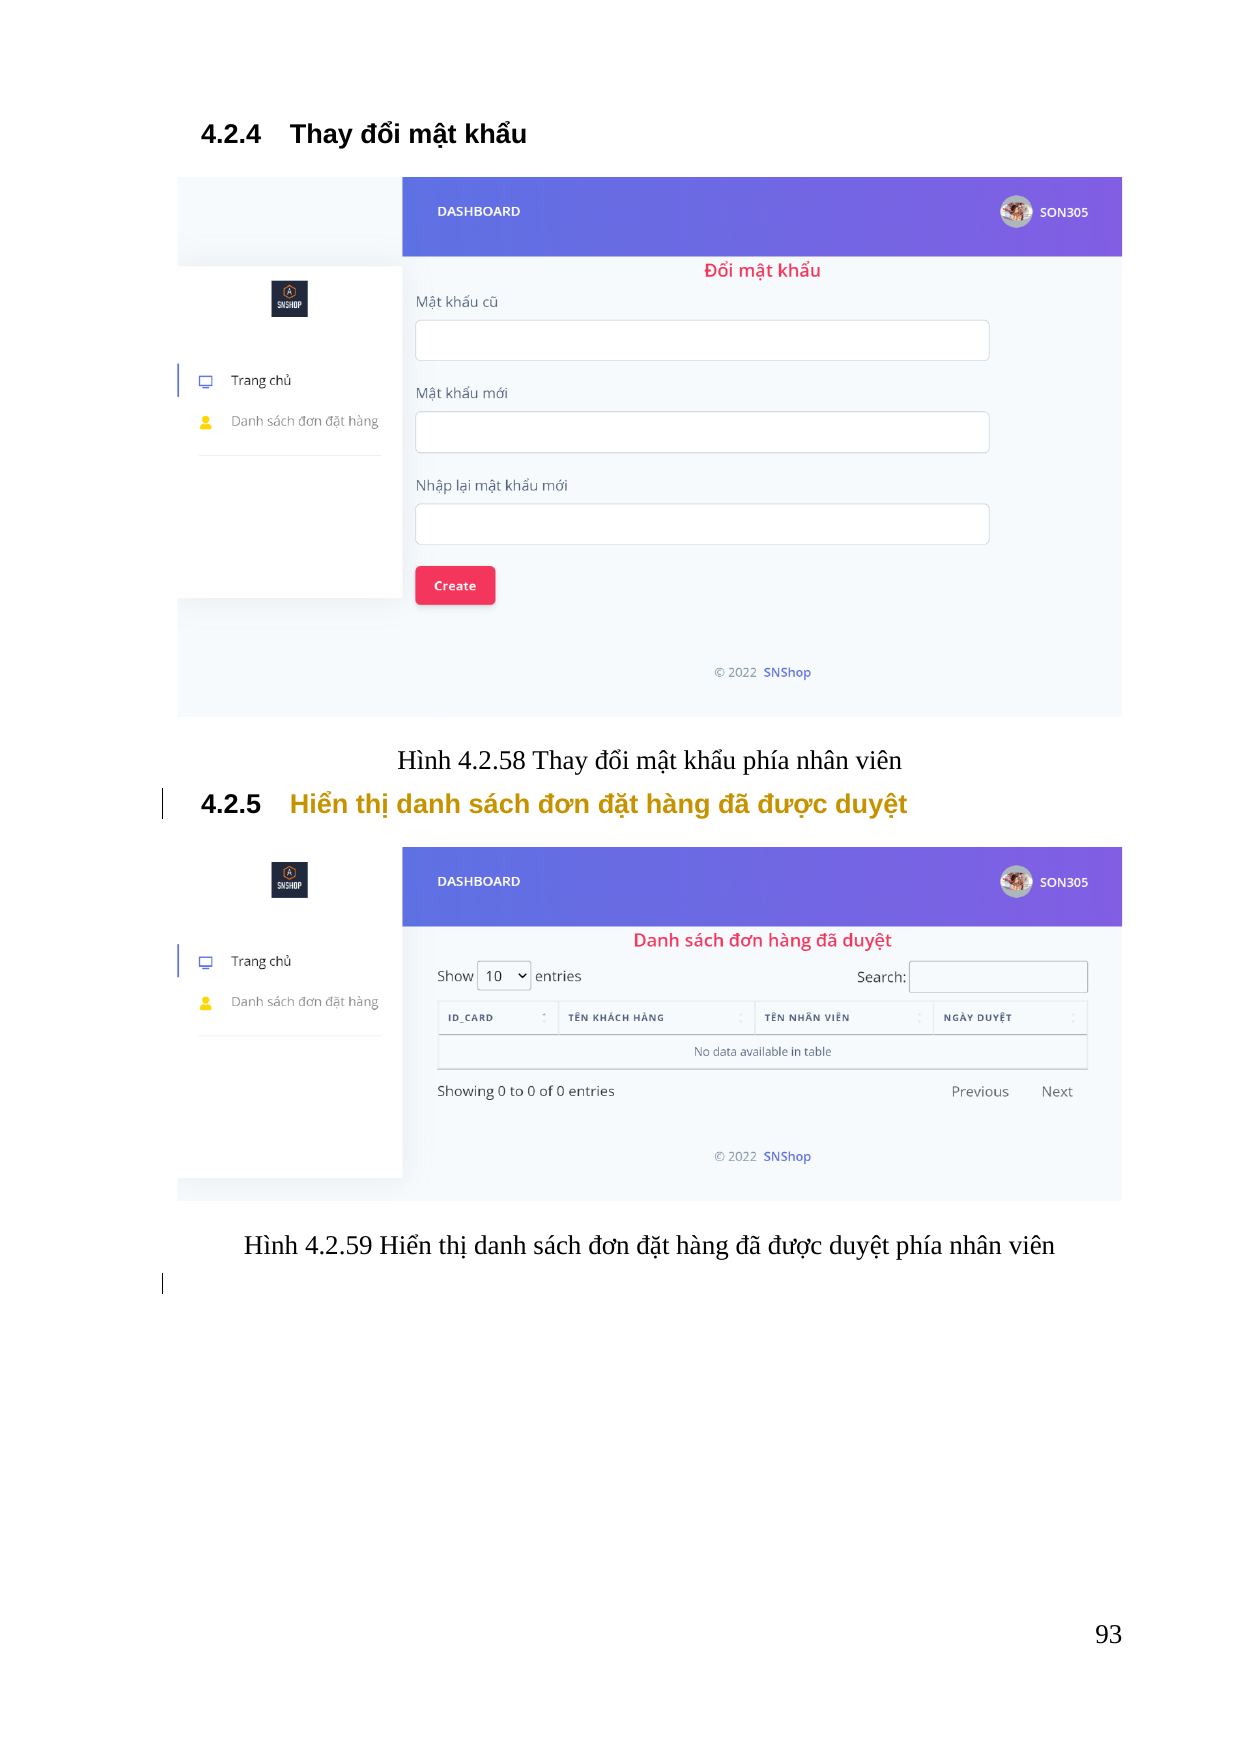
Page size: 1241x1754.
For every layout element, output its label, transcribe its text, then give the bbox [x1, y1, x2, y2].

picture [177, 847, 1123, 1201]
picture [177, 177, 1123, 717]
subtitle Hiển thị danh sách đơn đặt hàng đã được duyệt [201, 788, 1122, 819]
subtitle Thay đổi mật khẩu [201, 118, 1122, 149]
